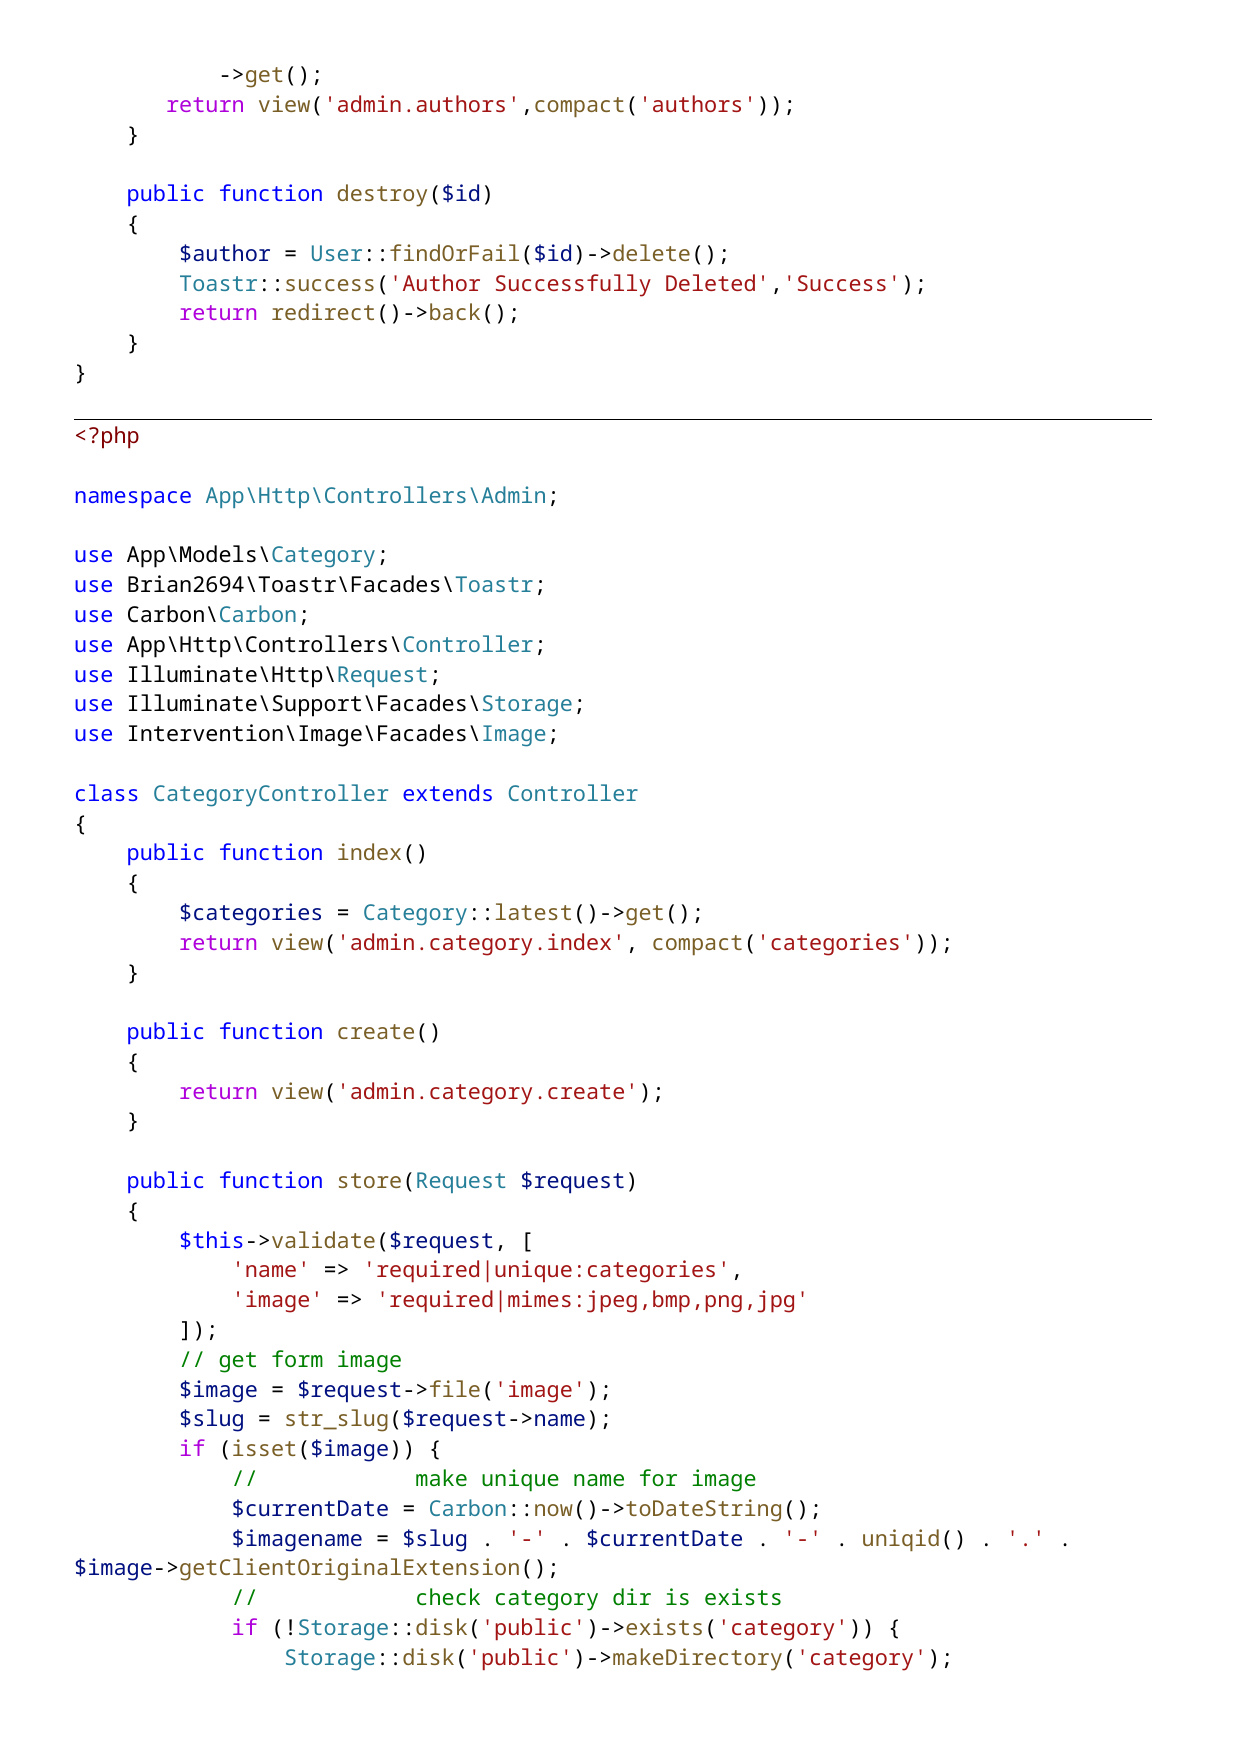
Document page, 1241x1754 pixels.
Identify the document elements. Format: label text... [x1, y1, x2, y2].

text public function destroy($id) [74, 178, 1152, 208]
text ]); [74, 1314, 1152, 1344]
text return redirect()->back(); [74, 297, 1152, 327]
text return view('admin.category.create'); [74, 1076, 1152, 1105]
text 'name' => 'required|unique:categories', [74, 1254, 1152, 1284]
text Storage::disk('public')->makeDirectory('category'); [74, 1642, 1152, 1671]
text $image = $request->file('image'); [74, 1373, 1152, 1403]
text use App\Http\Controllers\Controller; [74, 629, 1152, 658]
text // make unique name for image [74, 1463, 1152, 1493]
text $author = User::findOrFail($id)->delete(); [74, 238, 1152, 268]
text { [74, 1046, 1152, 1076]
text use Illuminate\Support\Facades\Storage; [74, 688, 1152, 718]
text } [74, 327, 1152, 357]
text if (!Storage::disk('public')->exists('category')) { [74, 1612, 1152, 1642]
text namespace App\Http\Controllers\Admin; [74, 480, 1152, 509]
text // get form image [74, 1344, 1152, 1373]
text <?php [74, 420, 1152, 450]
text use Brian2694\Toastr\Facades\Toastr; [74, 569, 1152, 599]
text // check category dir is exists [74, 1582, 1152, 1612]
text ->get(); [74, 59, 1152, 89]
text use App\Models\Category; [74, 539, 1152, 569]
text use Intervention\Image\Facades\Image; [74, 718, 1152, 748]
text { [74, 1195, 1152, 1224]
text } [74, 357, 1152, 387]
text $imagename = $slug . '-' . $currentDate . '-' . uniqid() . '.' . $image->getClientOriginalExtension(); [74, 1522, 1152, 1582]
text } [74, 956, 1152, 986]
text public function store(Request $request) [74, 1165, 1152, 1195]
text } [74, 119, 1152, 148]
text class CategoryController extends Controller [74, 778, 1152, 807]
text 'image' => 'required|mimes:jpeg,bmp,png,jpg' [74, 1284, 1152, 1314]
text } [74, 1105, 1152, 1135]
text return view('admin.category.index', compact('categories')); [74, 927, 1152, 956]
text $categories = Category::latest()->get(); [74, 897, 1152, 927]
text { [74, 208, 1152, 238]
text $currentDate = Carbon::now()->toDateString(); [74, 1493, 1152, 1522]
text use Carbon\Carbon; [74, 599, 1152, 629]
text { [74, 867, 1152, 897]
text { [74, 807, 1152, 837]
text return view('admin.authors',compact('authors')); [74, 89, 1152, 119]
text $slug = str_slug($request->name); [74, 1403, 1152, 1433]
text public function create() [74, 1016, 1152, 1046]
text public function index() [74, 837, 1152, 867]
text use Illuminate\Http\Request; [74, 658, 1152, 688]
text $this->validate($request, [ [74, 1224, 1152, 1254]
text if (isset($image)) { [74, 1433, 1152, 1463]
text Toastr::success('Author Successfully Deleted','Success'); [74, 268, 1152, 297]
